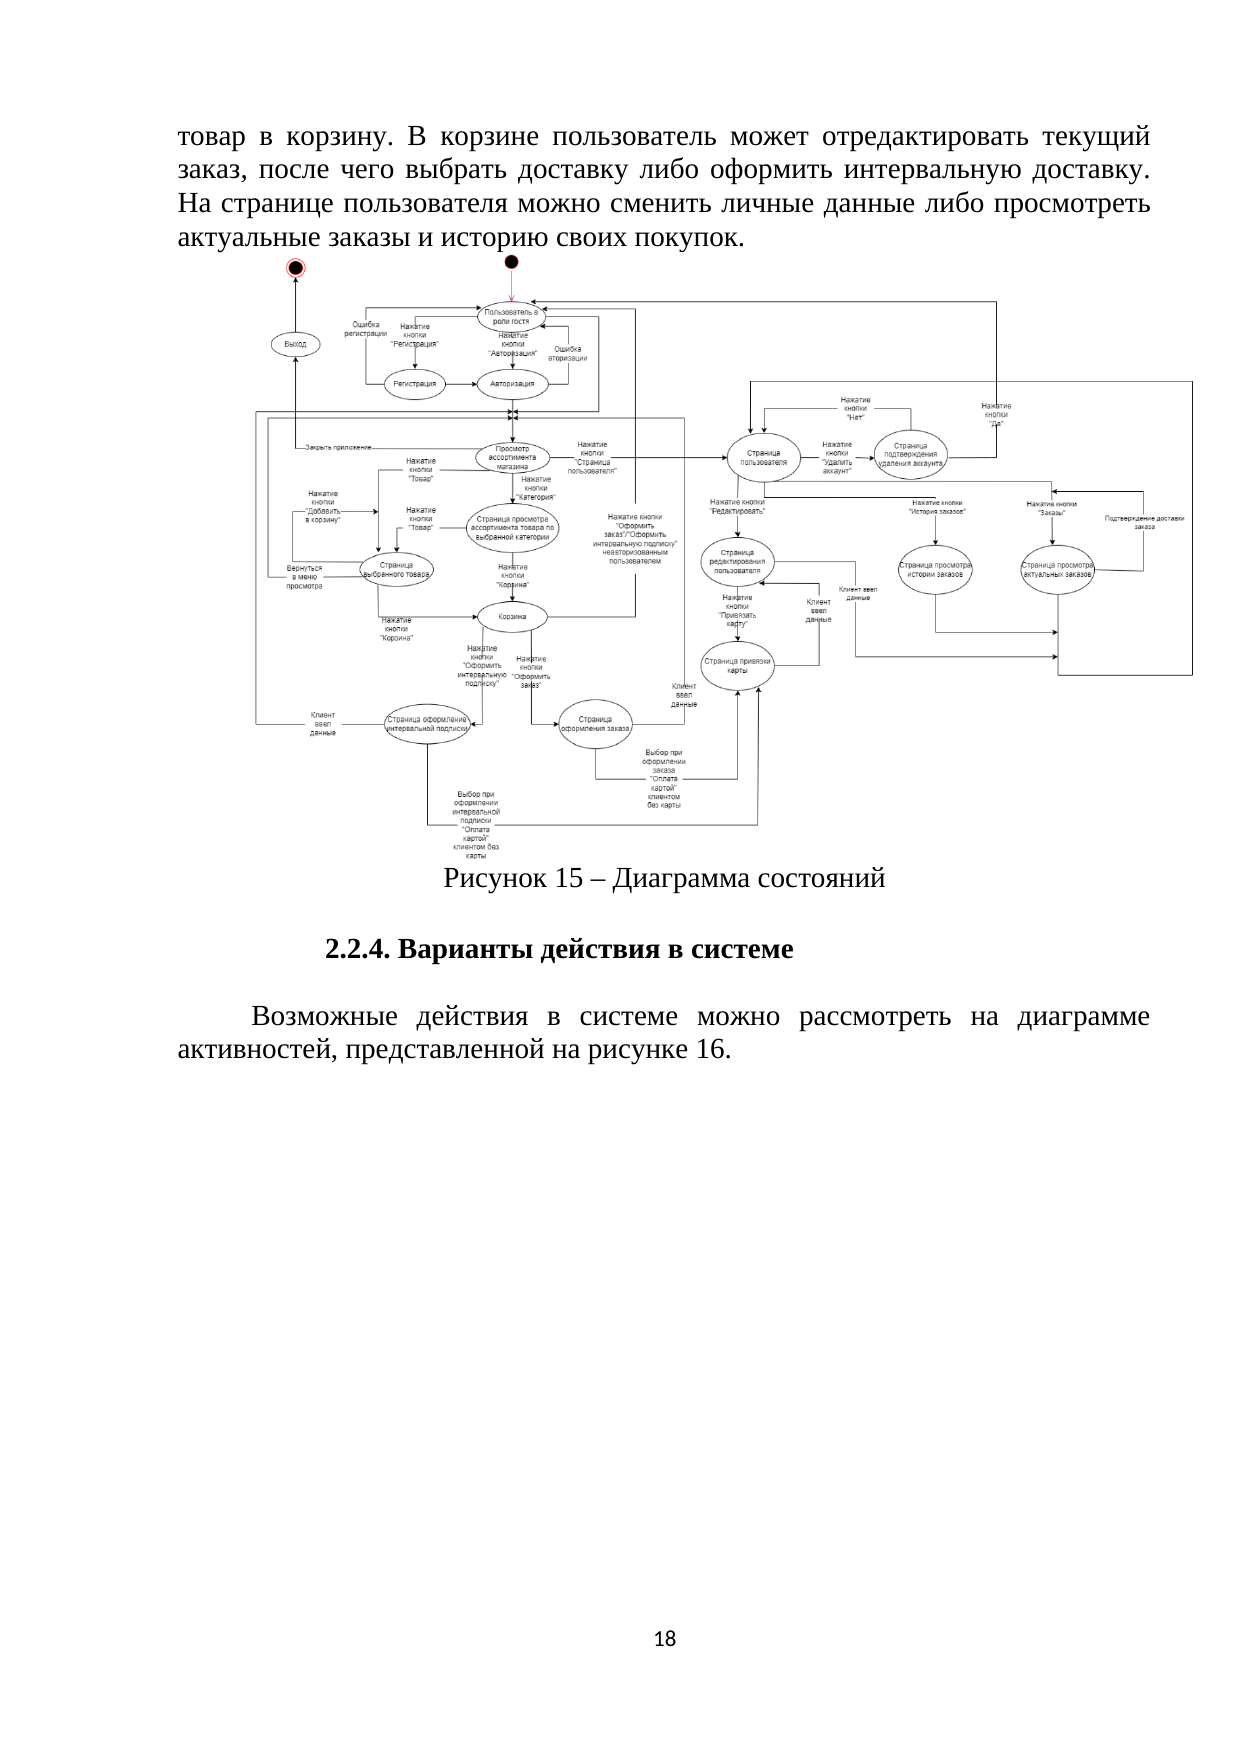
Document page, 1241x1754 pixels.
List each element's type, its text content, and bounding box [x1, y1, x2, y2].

text Возможные действия в системе можно рассмотреть на диаграмме активностей, представленной на рисунке 16. [177, 998, 1152, 1065]
text Варианты действия в системе [325, 931, 1152, 964]
text Рисунок – Диаграмма состояний [177, 860, 1152, 893]
picture [251, 252, 1198, 860]
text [177, 118, 1152, 252]
